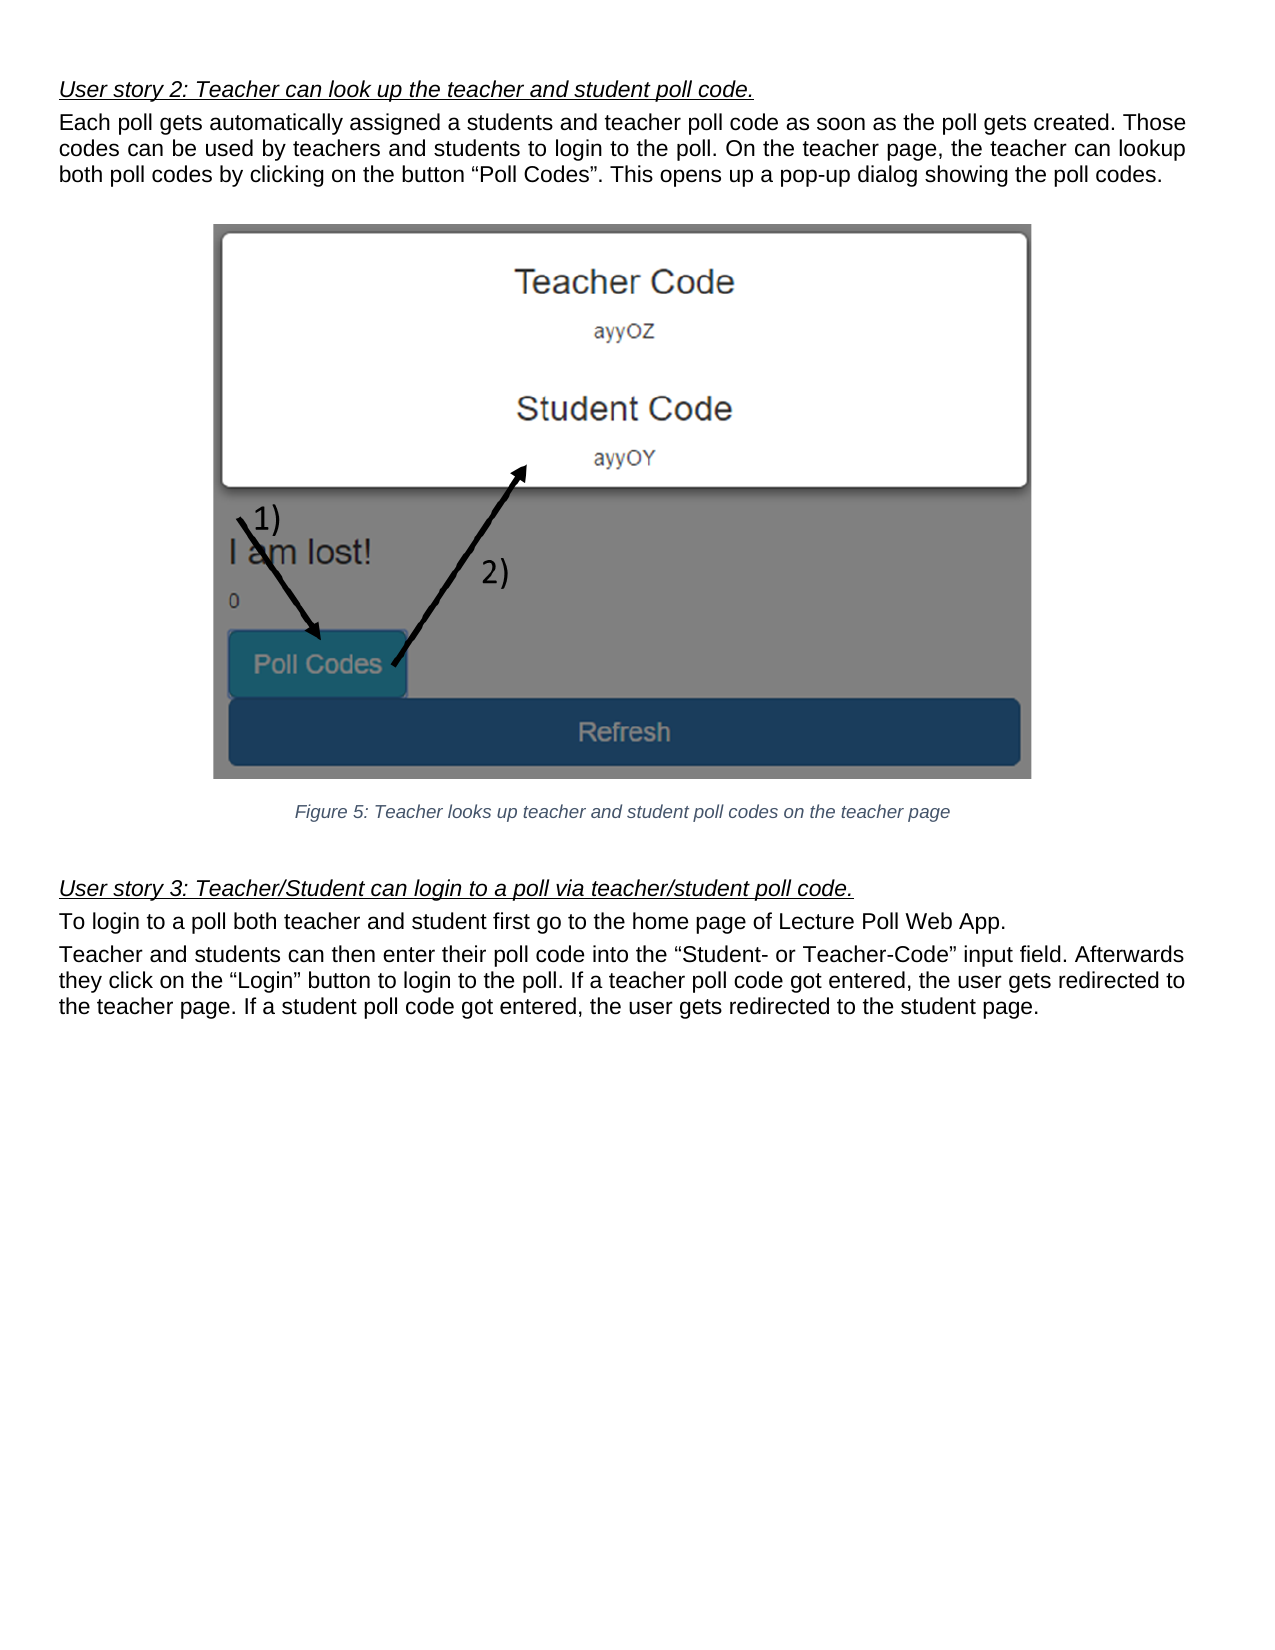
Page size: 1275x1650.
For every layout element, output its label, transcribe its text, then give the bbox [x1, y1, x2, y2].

picture [213, 224, 1032, 779]
text User story 2: Teacher can look up the teacher and student poll code. [58, 76, 1186, 102]
text Each poll gets automatically assigned a students and teacher poll code as soon as the poll gets created. Those codes can be used by teachers and students to login to the poll. On the teacher page, the teacher can lookup both poll codes by clicking on the button “Poll Codes”. This opens up a pop-up dialog showing the poll codes. [58, 109, 1186, 188]
text Teacher and students can then enter their poll code into the “Student- or Teacher-Code” input field. Afterwards they click on the “Login” button to login to the poll. If a teacher poll code got entered, the user gets redirected to the teacher page. If a student poll code got entered, the user gets redirected to the student page. [58, 941, 1186, 1020]
text Figure 5: Teacher looks up teacher and student poll codes on the teacher page [58, 779, 1186, 822]
text User story 3: Teacher/Student can login to a poll via teacher/student poll code. [58, 875, 1186, 902]
text To login to a poll both teacher and student first go to the home page of Lecture Poll Web App. [58, 908, 1186, 934]
